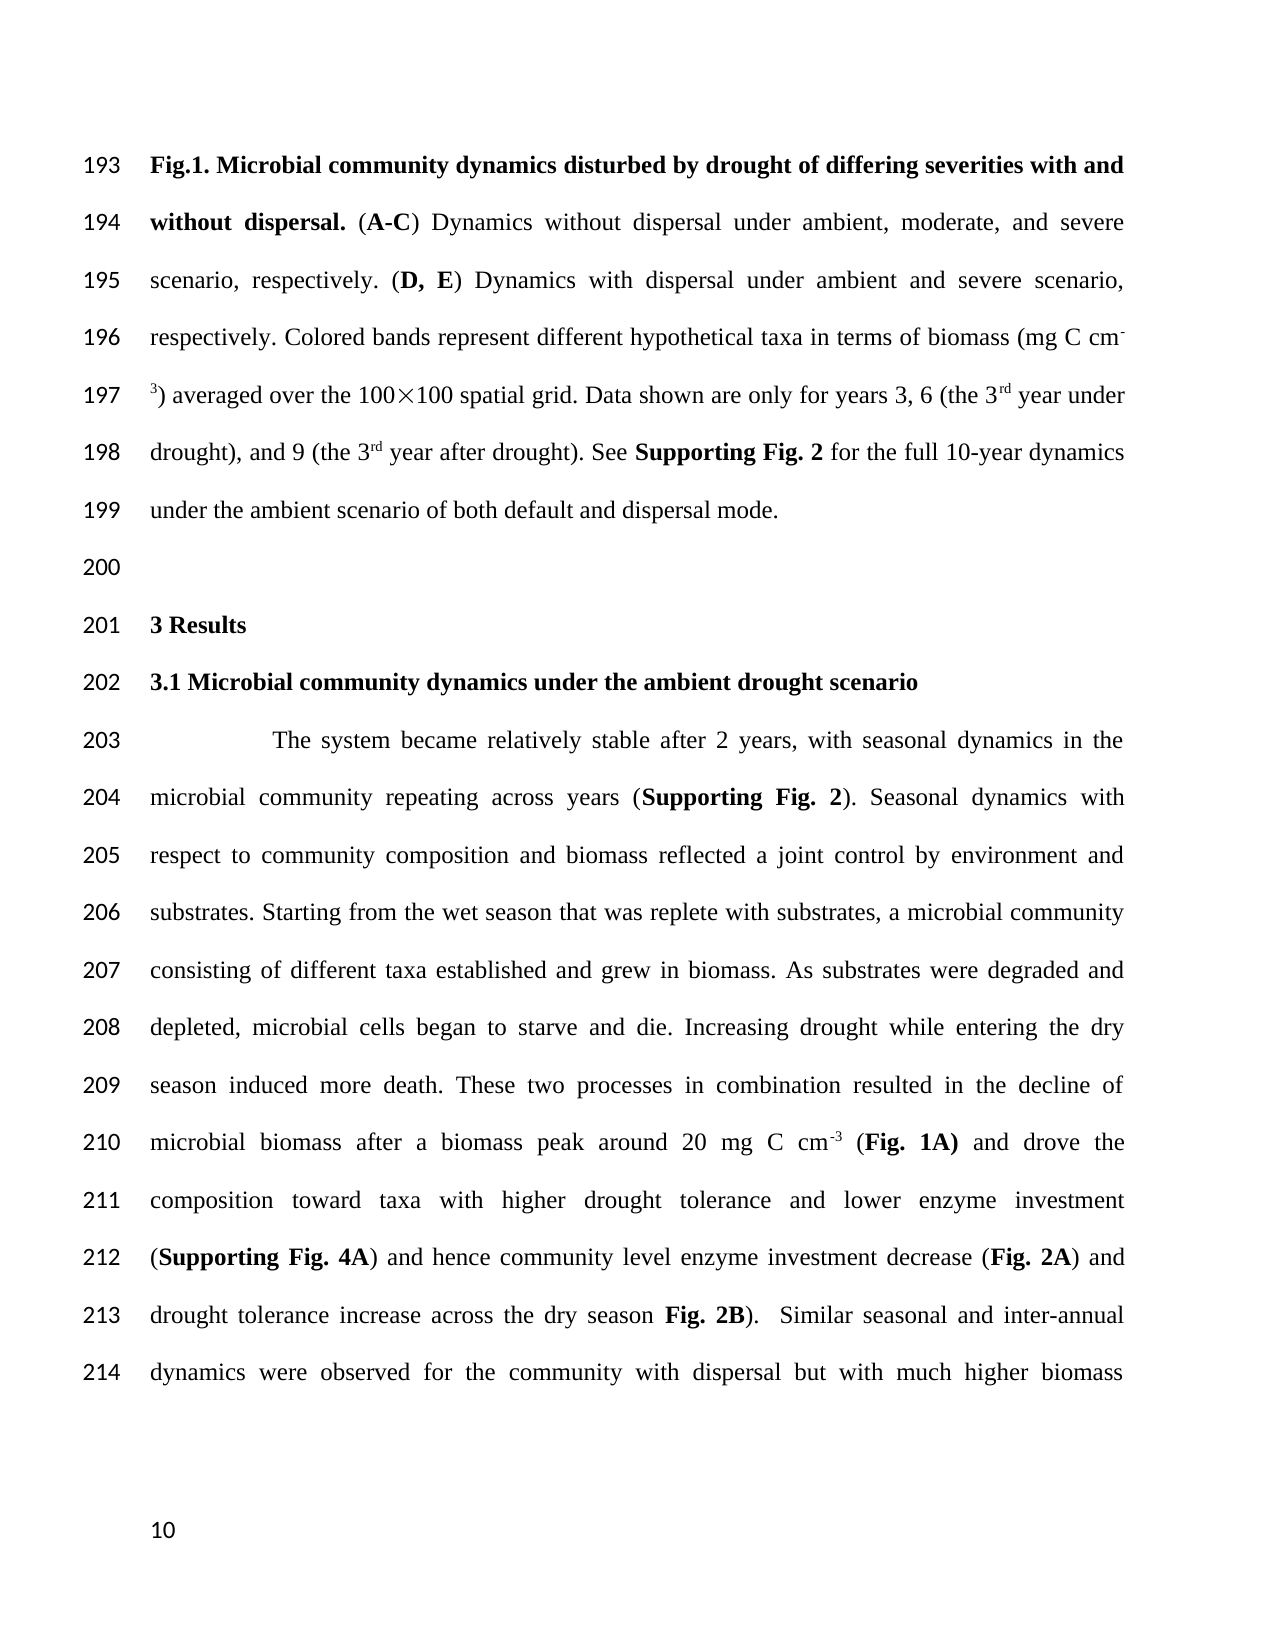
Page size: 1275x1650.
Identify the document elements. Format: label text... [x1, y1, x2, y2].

subtitle 3 Results [150, 610, 1125, 639]
text Fig.1. Microbial community dynamics disturbed by drought of differing severities with and without dispersal. (A-C) Dynamics without dispersal under ambient, moderate, and severe scenario, respectively. (D, E) Dynamics with dispersal under ambient and severe scenario, respectively. Colored bands represent different hypothetical taxa in terms of biomass (mg C cm-3) averaged over the 100100 spatial grid. Data shown are only for years 3, 6 (the 3rd year under drought), and 9 (the 3rd year after drought). See Supporting Fig. 2 for the full 10-year dynamics under the ambient scenario of both default and dispersal mode. [150, 150, 1125, 524]
subtitle 3.1 Microbial community dynamics under the ambient drought scenario [150, 667, 1125, 696]
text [150, 725, 1125, 1386]
